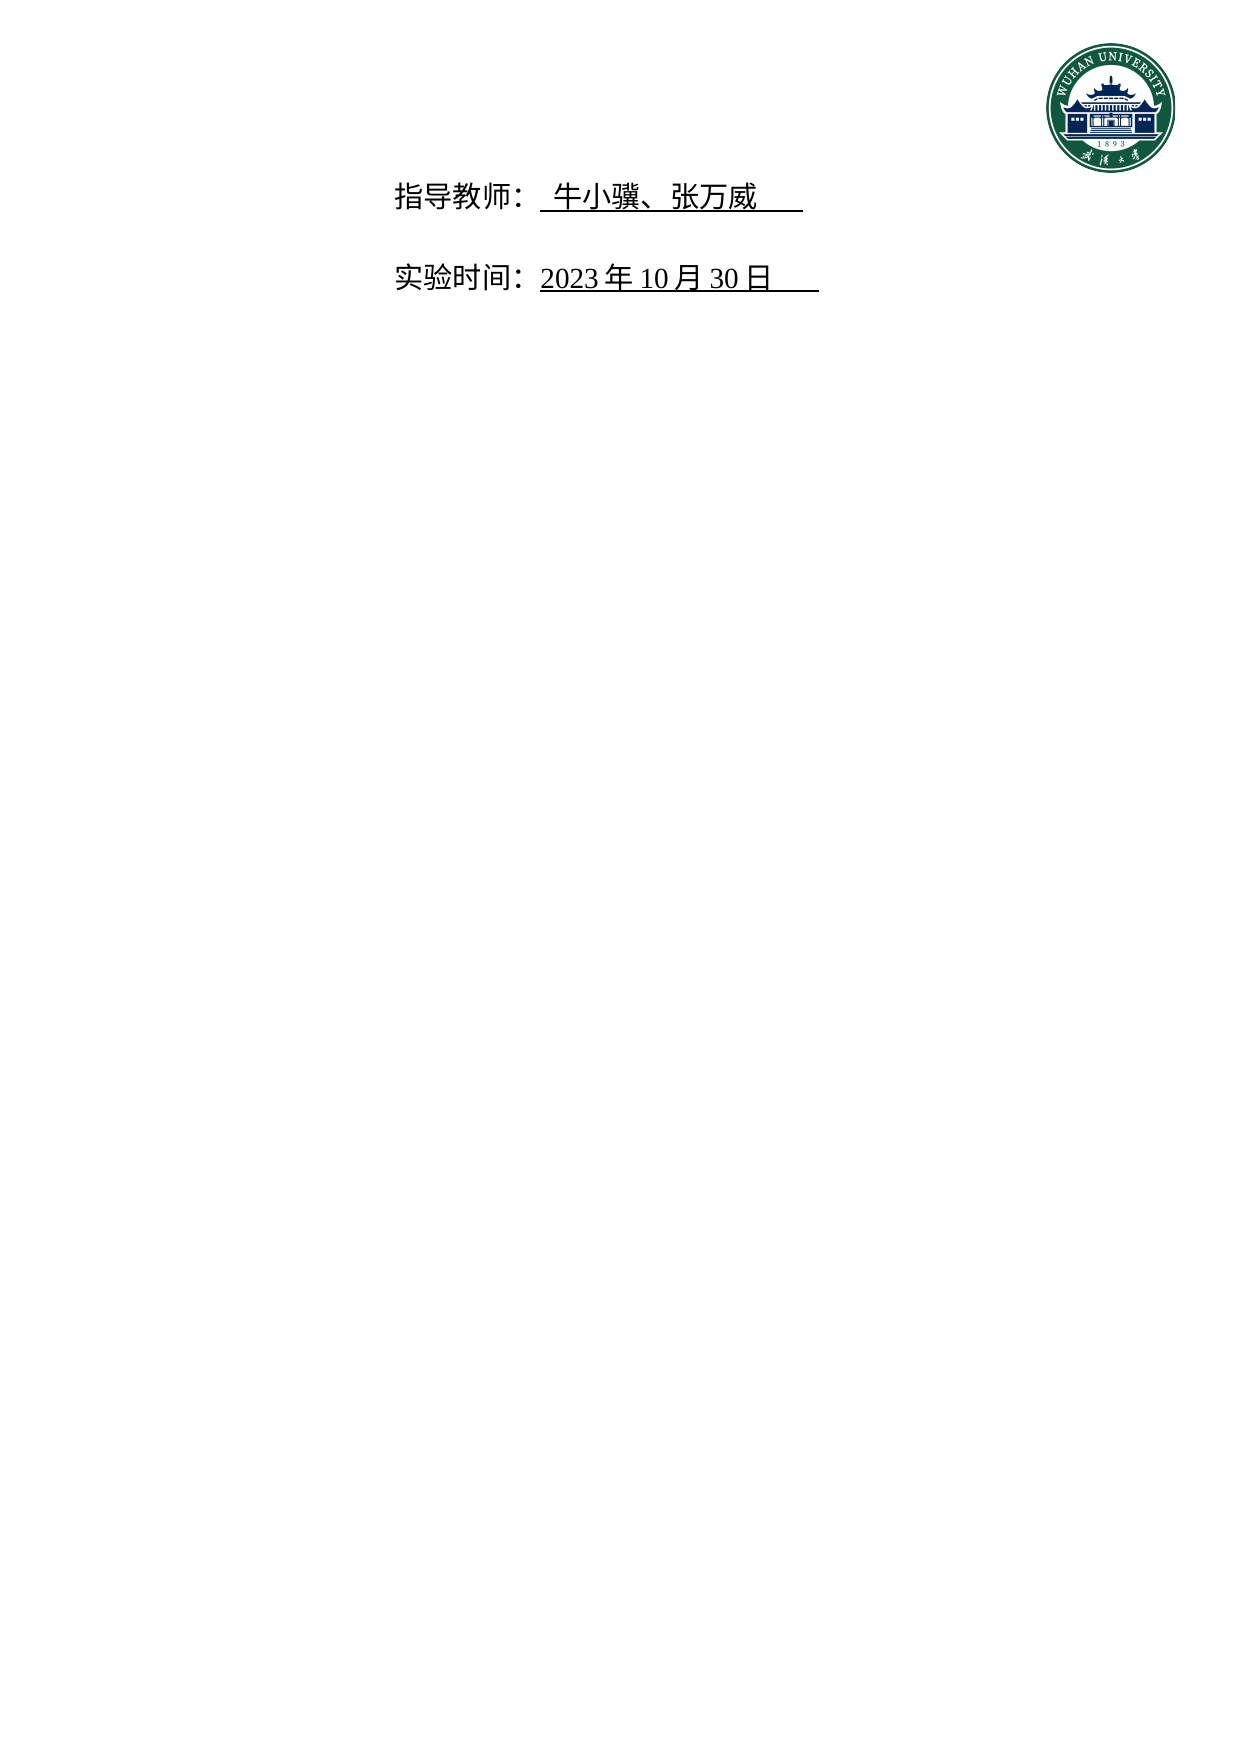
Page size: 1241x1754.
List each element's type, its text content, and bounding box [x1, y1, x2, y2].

picture [1046, 43, 1176, 173]
text 实验时间：2023年10月30日 [394, 243, 1053, 308]
text 指导教师： 牛小骥、张万威 [394, 162, 1053, 227]
